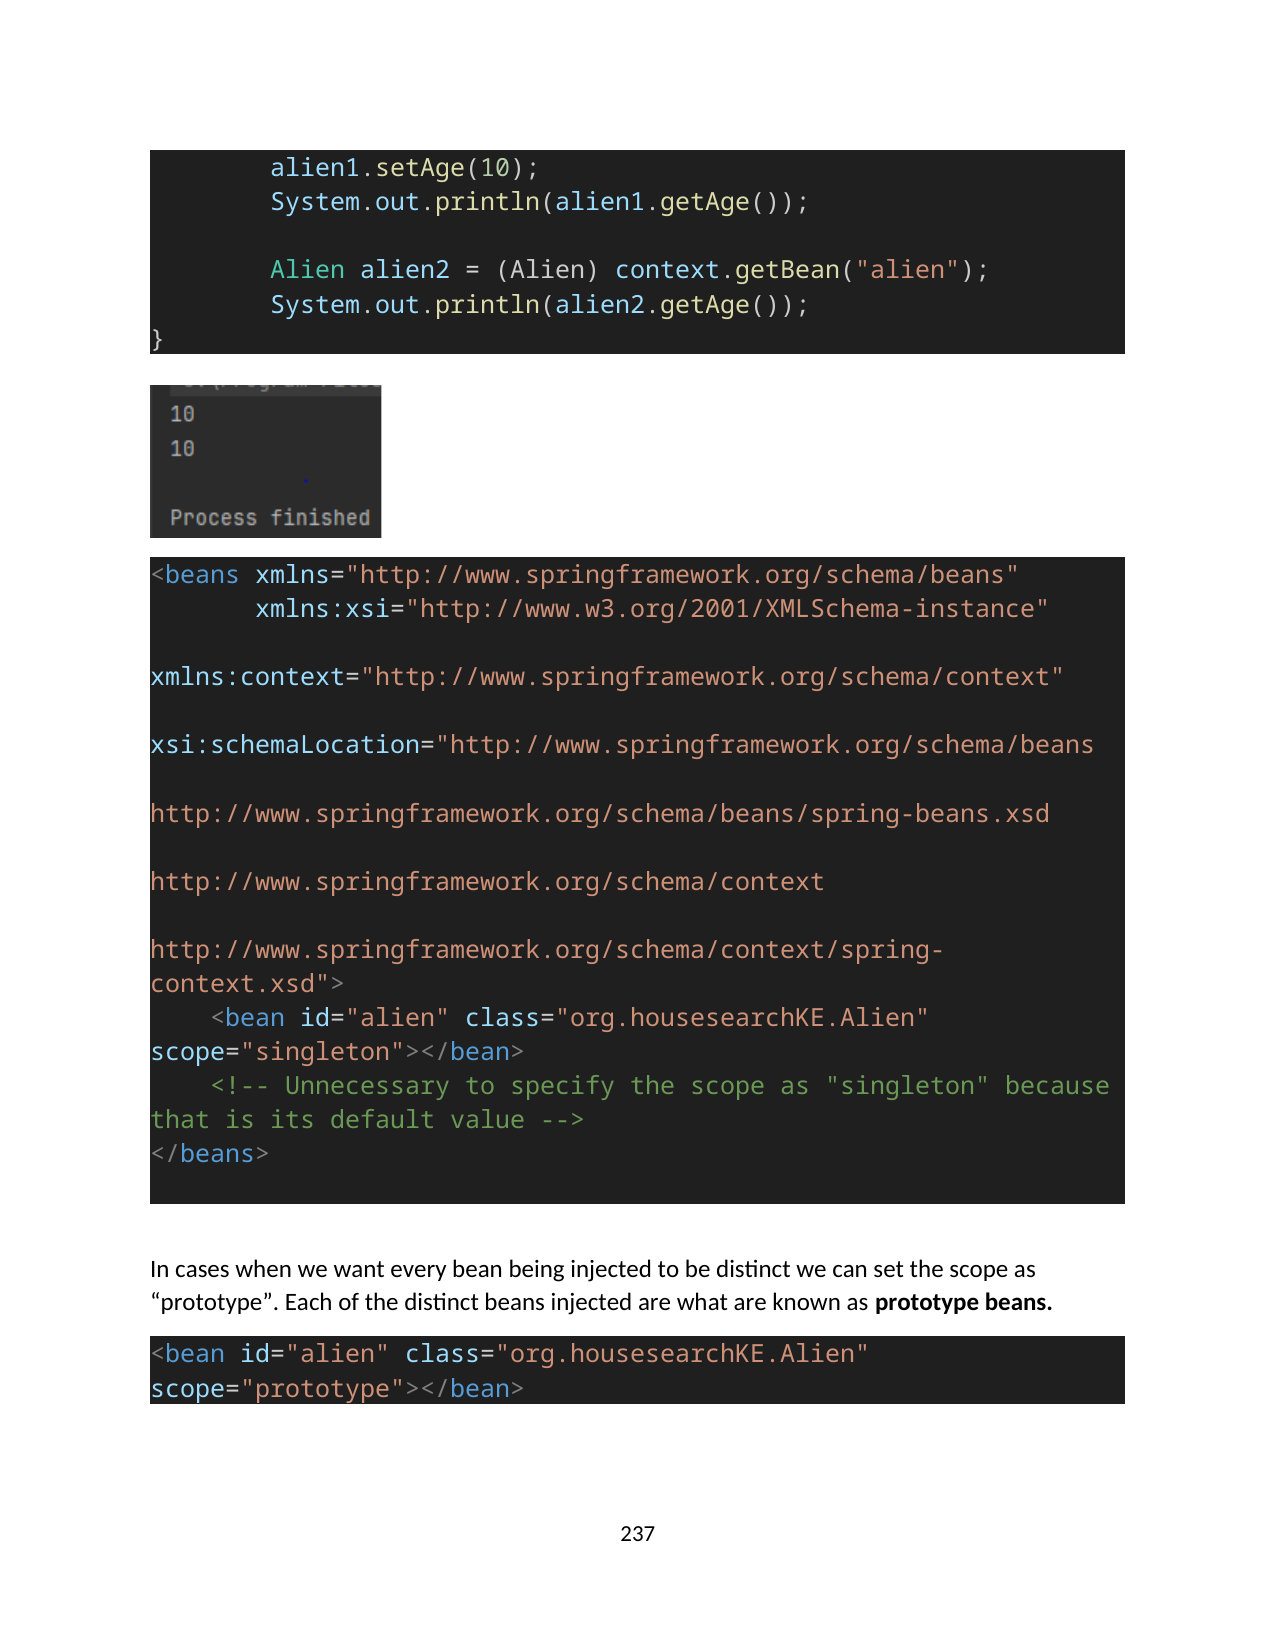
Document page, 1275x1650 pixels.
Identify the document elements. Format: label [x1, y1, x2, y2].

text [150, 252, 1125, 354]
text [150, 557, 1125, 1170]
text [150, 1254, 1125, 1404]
picture [150, 385, 382, 538]
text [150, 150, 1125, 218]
